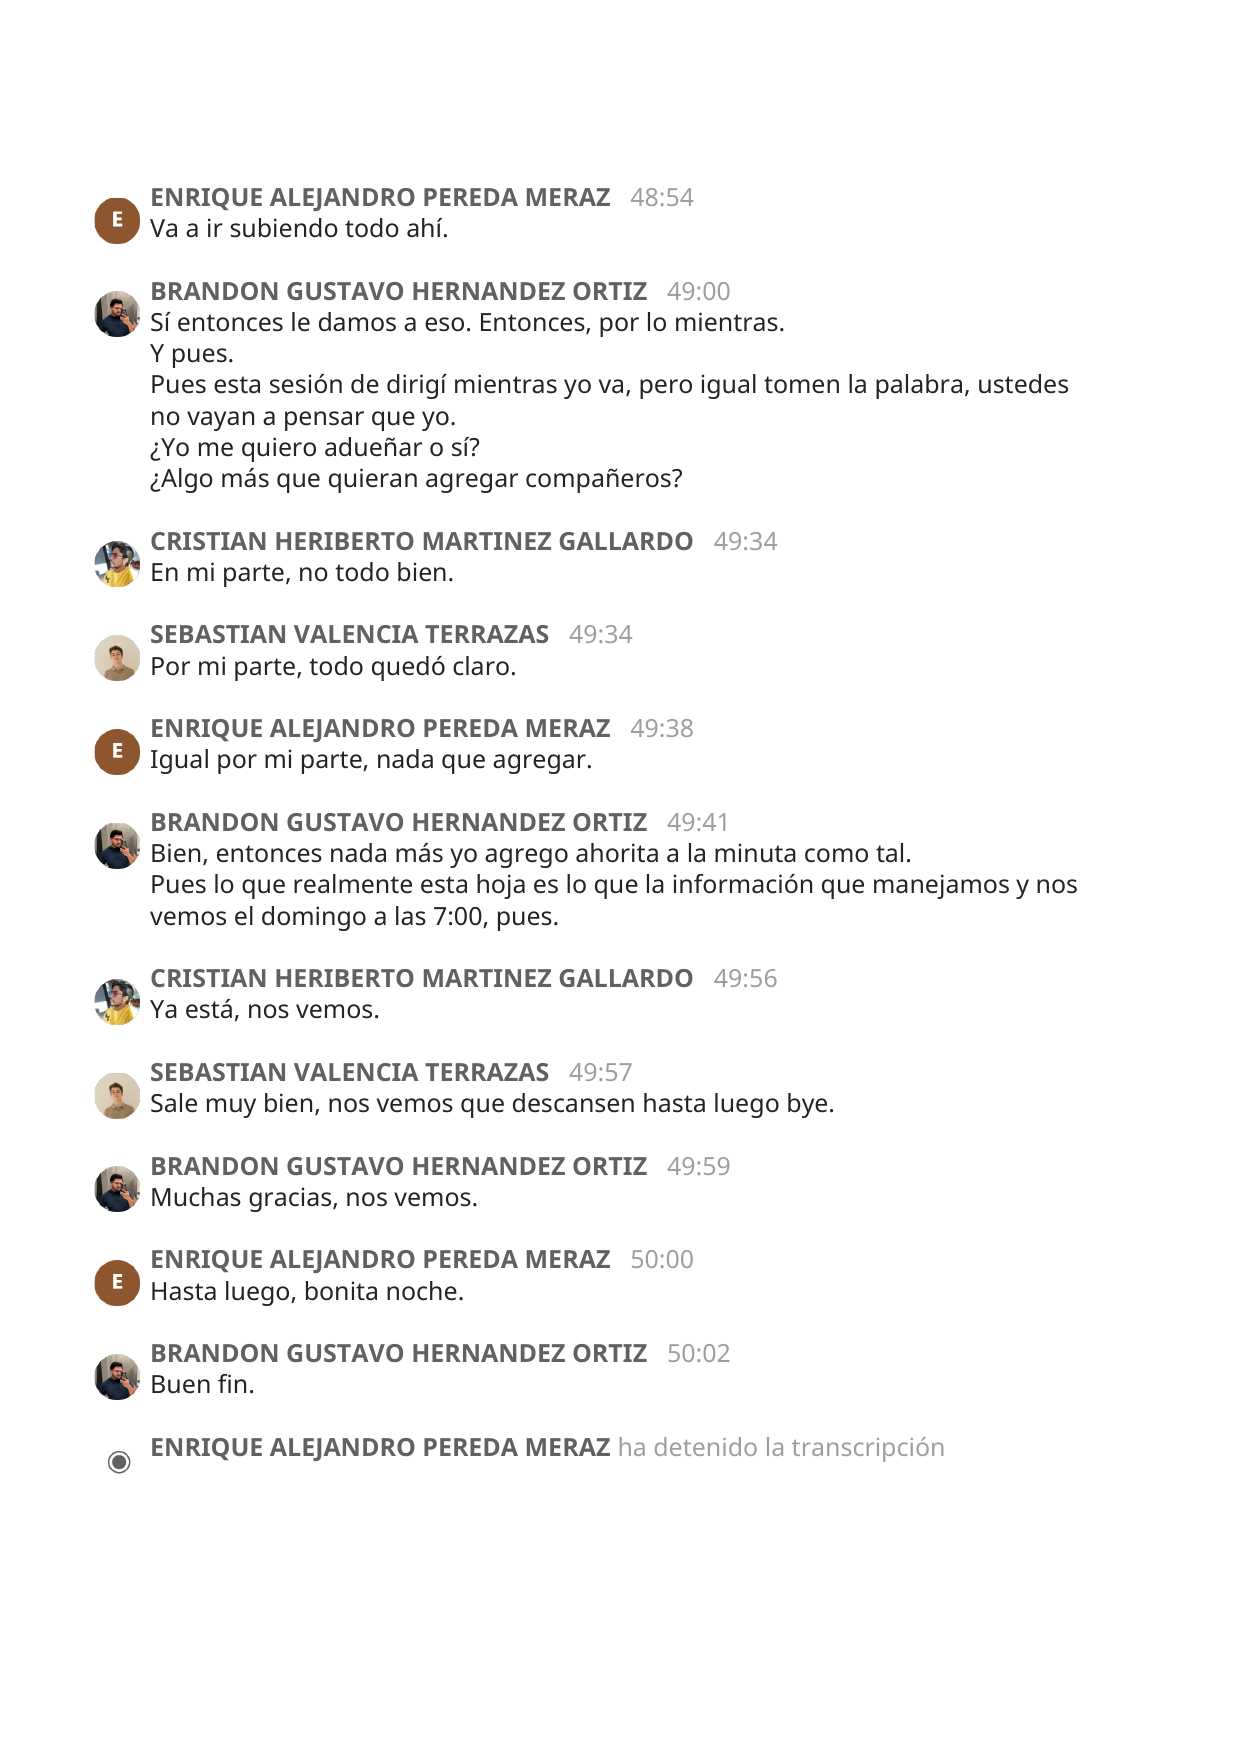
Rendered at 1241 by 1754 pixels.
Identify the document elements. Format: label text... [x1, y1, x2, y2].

text BRANDON GUSTAVO HERNANDEZ ORTIZ 49:59 Muchas gracias, nos vemos. [150, 1119, 1090, 1212]
text BRANDON GUSTAVO HERNANDEZ ORTIZ 49:41 Bien, entonces nada más yo agrego ahorita a la minuta como tal. Pues lo que realmente esta hoja es lo que la información que manejamos y nos vemos el domingo a las 7:00, pues. [150, 775, 1090, 931]
text CRISTIAN HERIBERTO MARTINEZ GALLARDO 49:56 Ya está, nos vemos. [150, 931, 1090, 1025]
picture [94, 823, 140, 869]
picture [94, 541, 140, 587]
picture [94, 1260, 140, 1306]
picture [94, 729, 140, 775]
picture [94, 291, 140, 337]
text ENRIQUE ALEJANDRO PEREDA MERAZ 48:54 Va a ir subiendo todo ahí. [150, 150, 1090, 244]
picture [94, 635, 140, 681]
picture [94, 1166, 140, 1212]
text BRANDON GUSTAVO HERNANDEZ ORTIZ 49:00 Sí entonces le damos a eso. Entonces, por lo mientras. Y pues. Pues esta sesión de dirigí mientras yo va, pero igual tomen la palabra, ustedes no vayan a pensar que yo. ¿Yo me quiero adueñar o sí? ¿Algo más que quieran agregar compañeros? [150, 244, 1090, 494]
text CRISTIAN HERIBERTO MARTINEZ GALLARDO 49:34 En mi parte, no todo bien. [150, 494, 1090, 587]
picture [102, 1445, 137, 1480]
picture [94, 979, 140, 1025]
text ENRIQUE ALEJANDRO PEREDA MERAZ 49:38 Igual por mi parte, nada que agregar. [150, 681, 1090, 775]
text BRANDON GUSTAVO HERNANDEZ ORTIZ 50:02 Buen fin. [150, 1306, 1090, 1400]
text ENRIQUE ALEJANDRO PEREDA MERAZ 50:00 Hasta luego, bonita noche. [150, 1212, 1090, 1306]
text ENRIQUE ALEJANDRO PEREDA MERAZ ha detenido la transcripción [150, 1400, 1090, 1462]
text SEBASTIAN VALENCIA TERRAZAS 49:57 Sale muy bien, nos vemos que descansen hasta luego bye. [150, 1025, 1090, 1119]
picture [94, 1354, 140, 1400]
picture [94, 198, 140, 244]
picture [94, 1073, 140, 1119]
text SEBASTIAN VALENCIA TERRAZAS 49:34 Por mi parte, todo quedó claro. [150, 587, 1090, 681]
